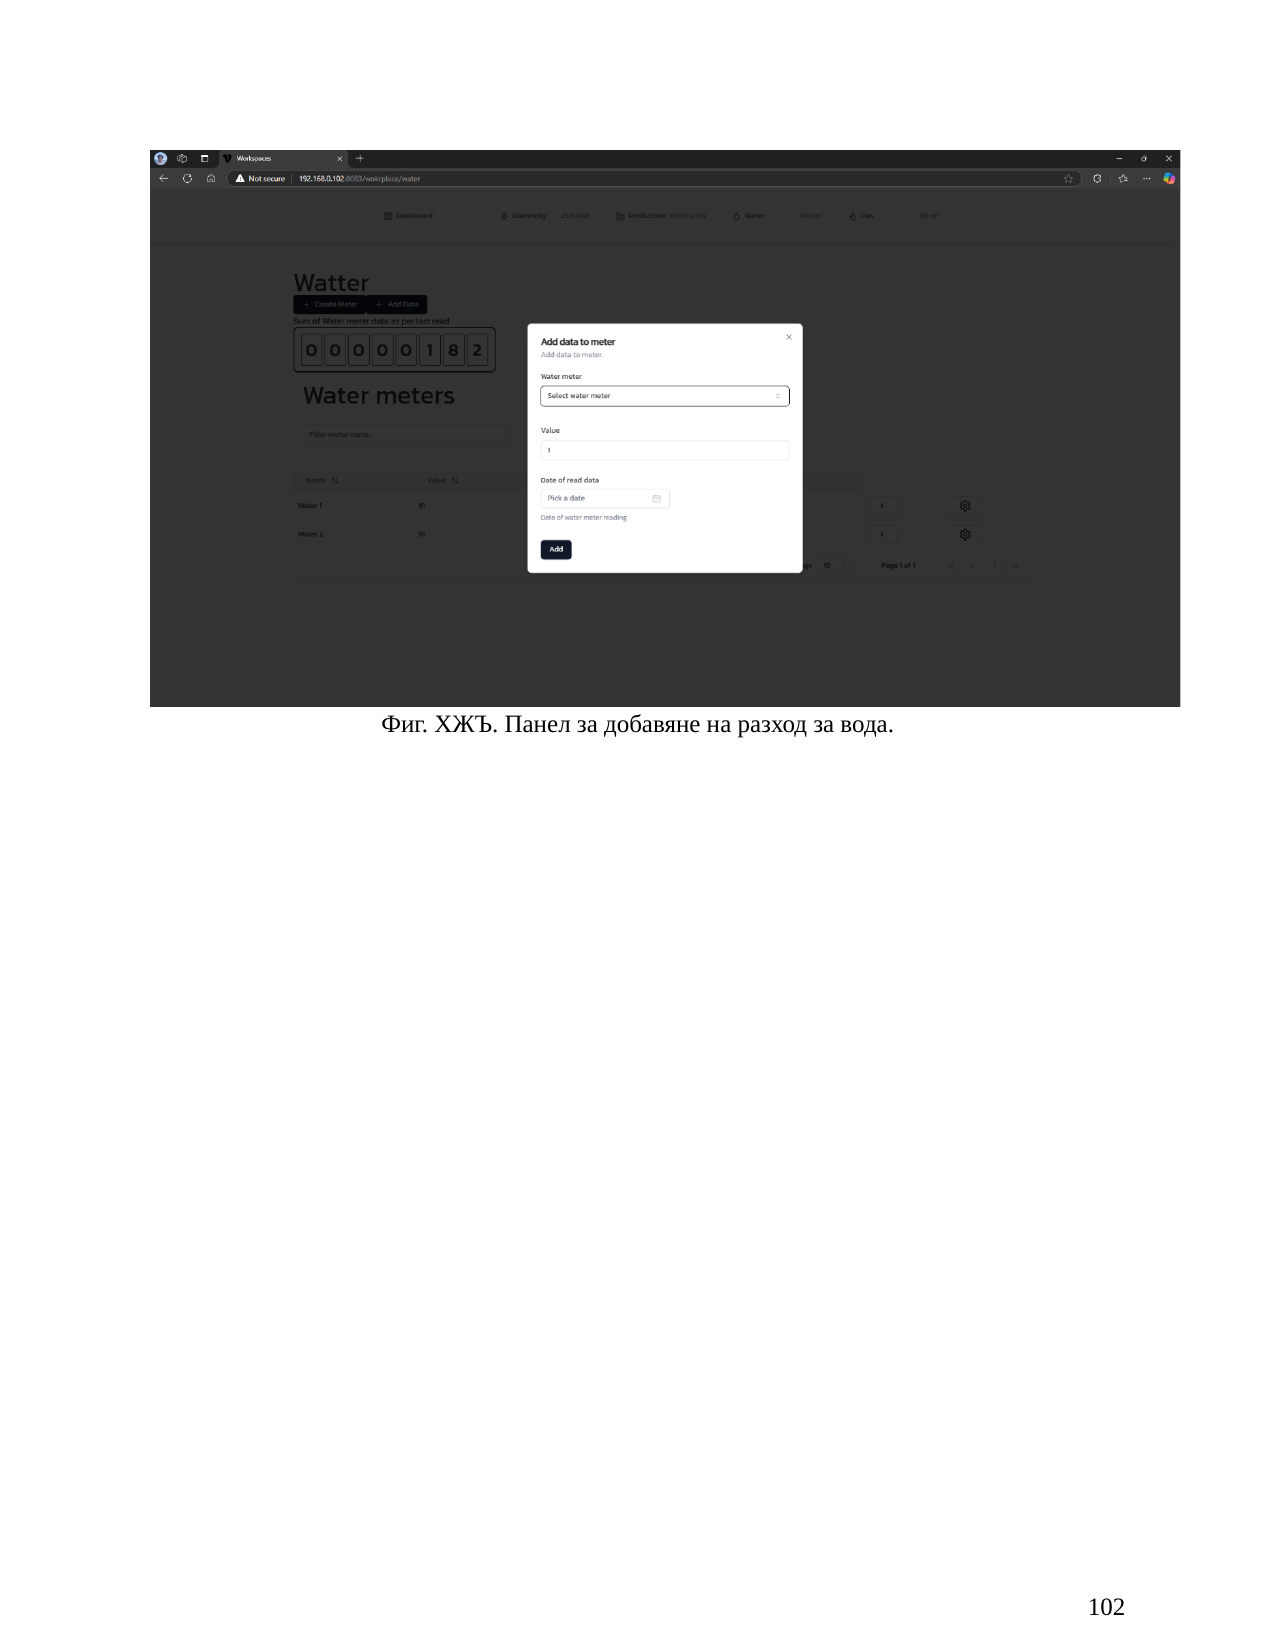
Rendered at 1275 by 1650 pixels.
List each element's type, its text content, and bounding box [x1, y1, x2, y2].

text Фиг. ХЖЪ. Панел за добавяне на разход за вода. [150, 707, 1125, 738]
picture [150, 150, 1181, 707]
